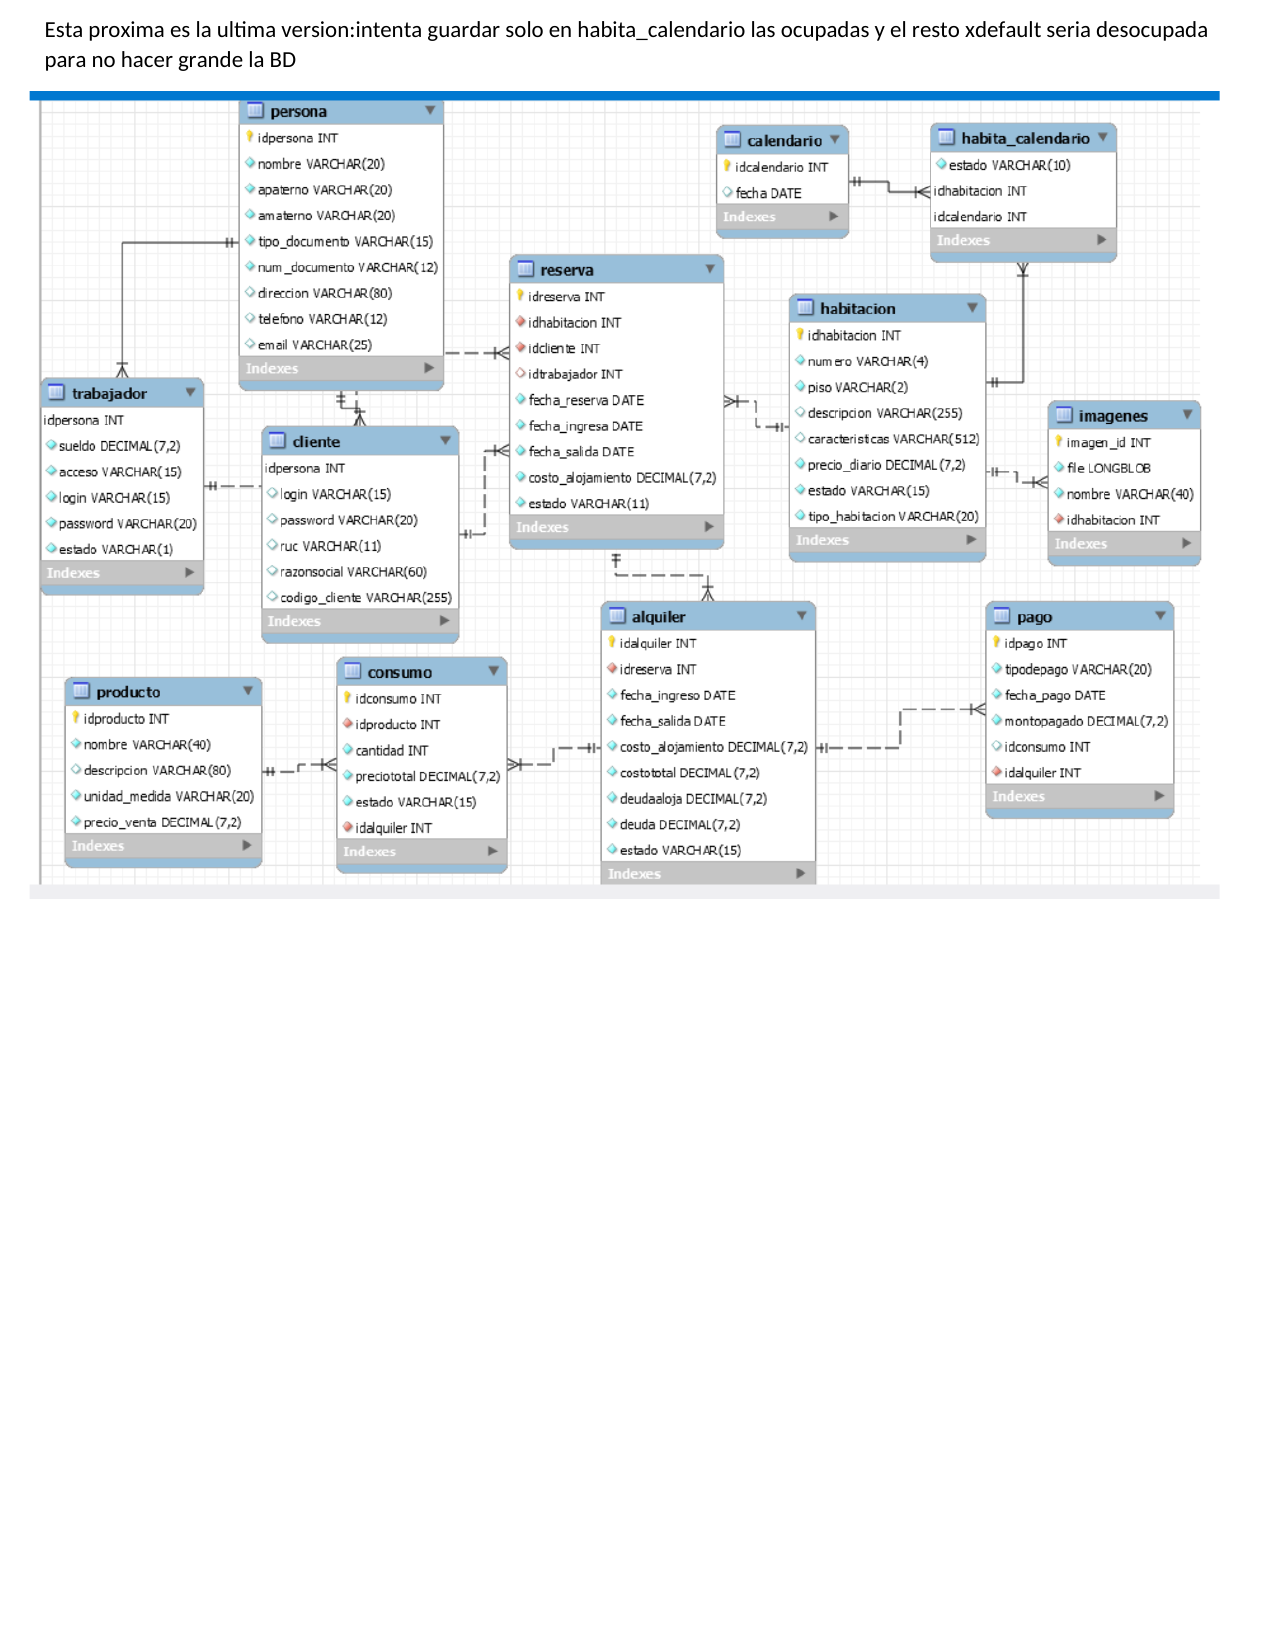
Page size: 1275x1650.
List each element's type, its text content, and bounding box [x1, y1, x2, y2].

picture [29, 91, 1220, 899]
text Esta proxima es la ultima version:intenta guardar solo en habita_calendario las ocupadas y el resto xdefault seria desocupada para no hacer grande la BD [44, 15, 1240, 73]
